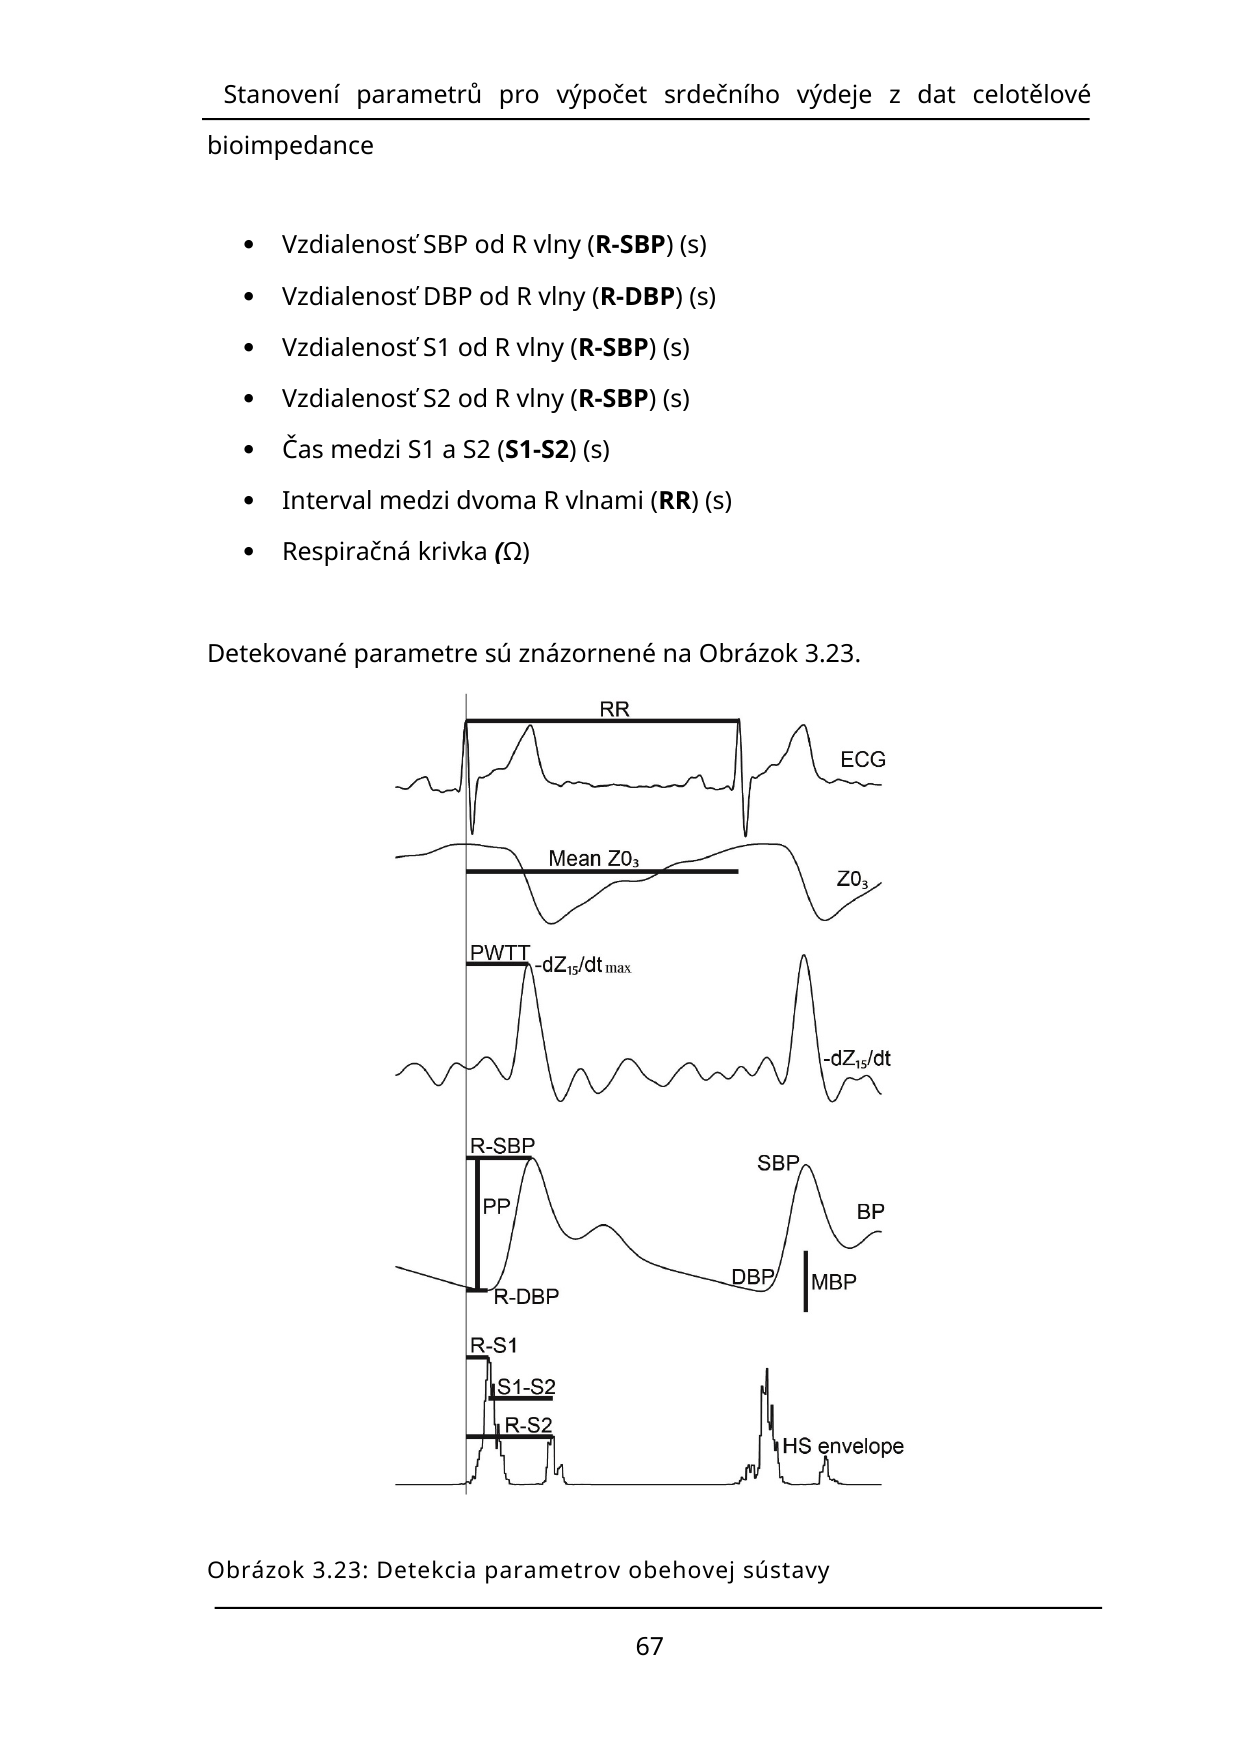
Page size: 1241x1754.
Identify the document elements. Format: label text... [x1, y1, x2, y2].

list Vzdialenosť S2 od R vlny (R-SBP) (s) [244, 380, 1092, 414]
picture [375, 686, 925, 1538]
list Čas medzi S1 a S2 (S1-S2) (s) [244, 431, 1092, 465]
list Respiračná krivka (Ω) [244, 533, 1092, 567]
list Interval medzi dvoma R vlnami (RR) (s) [244, 482, 1092, 516]
list Vzdialenosť DBP od R vlny (R-DBP) (s) [244, 278, 1092, 312]
list Vzdialenosť SBP od R vlny (R-SBP) (s) [244, 227, 1092, 261]
list Vzdialenosť S1 od R vlny (R-SBP) (s) [244, 329, 1092, 363]
